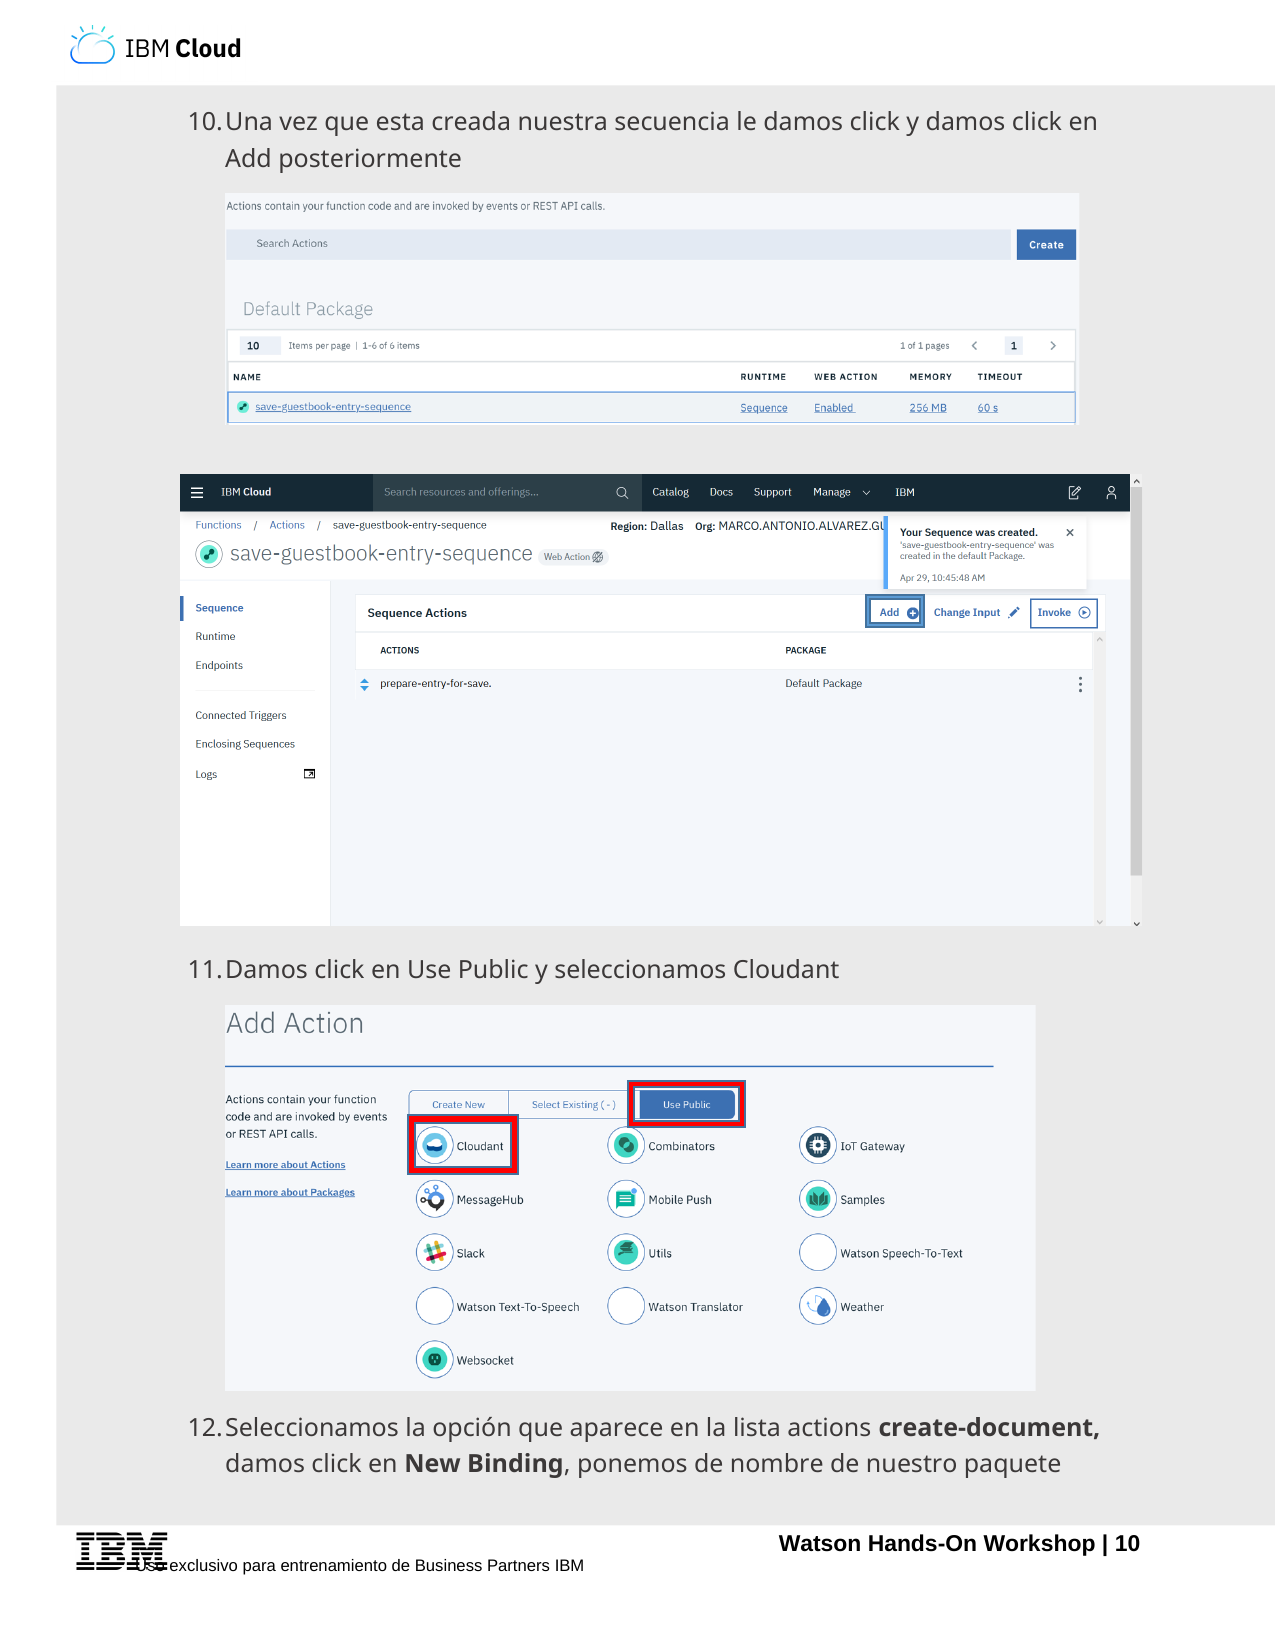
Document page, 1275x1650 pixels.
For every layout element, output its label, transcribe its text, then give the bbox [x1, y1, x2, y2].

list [187, 1409, 1140, 1480]
picture [225, 193, 1080, 425]
list Una vez que esta creada nuestra secuencia le damos click y damos click en Add posteriormente [187, 104, 1140, 174]
picture [180, 474, 1143, 926]
picture [75, 1531, 170, 1572]
picture [225, 1005, 1036, 1391]
picture [51, 25, 259, 82]
list Damos click en Use Public y seleccionamos Cloudant [187, 952, 1140, 986]
